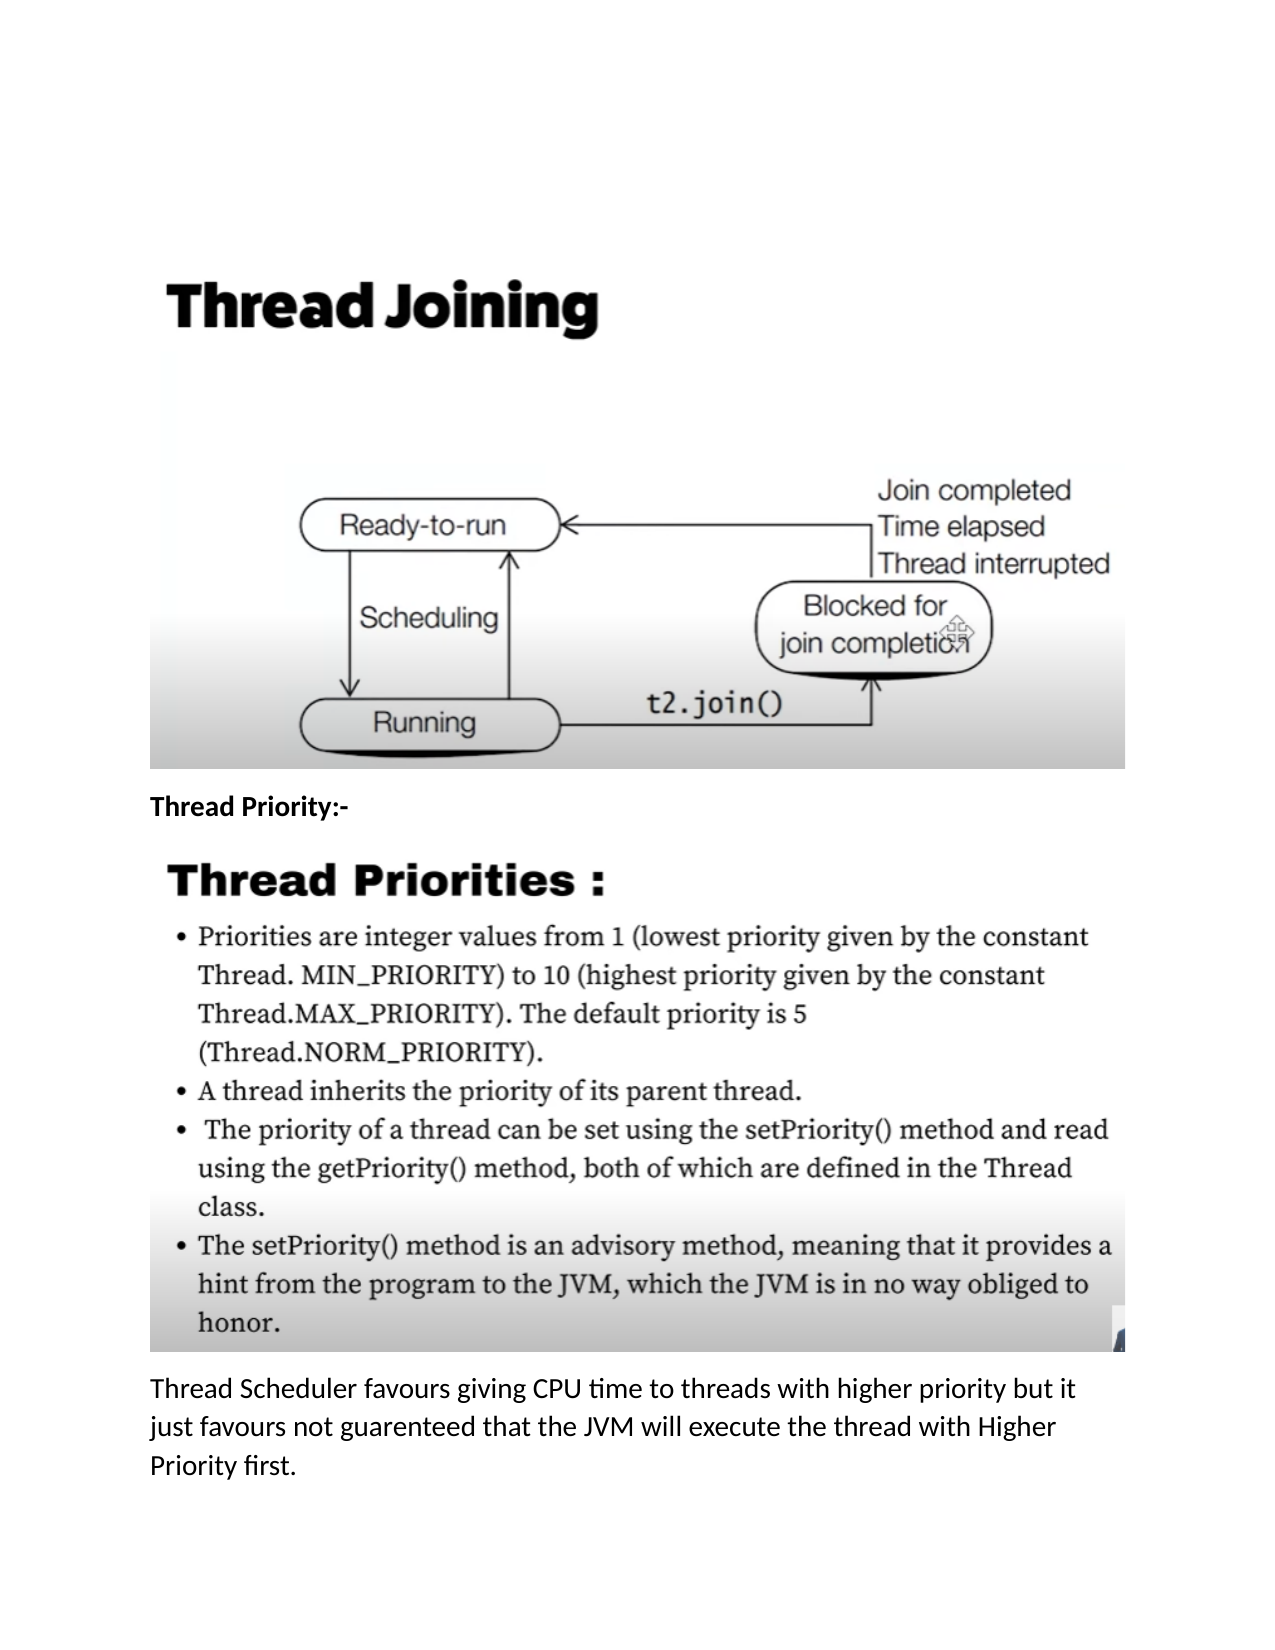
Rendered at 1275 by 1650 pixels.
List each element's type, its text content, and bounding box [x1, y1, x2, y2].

text Thread Scheduler favours giving CPU time to threads with higher priority but it just favours not guarenteed that the JVM will execute the thread with Higher Priority first. [150, 1370, 1125, 1482]
picture [150, 843, 1125, 1352]
text Thread Priority:- [150, 788, 1125, 823]
picture [150, 260, 1125, 769]
